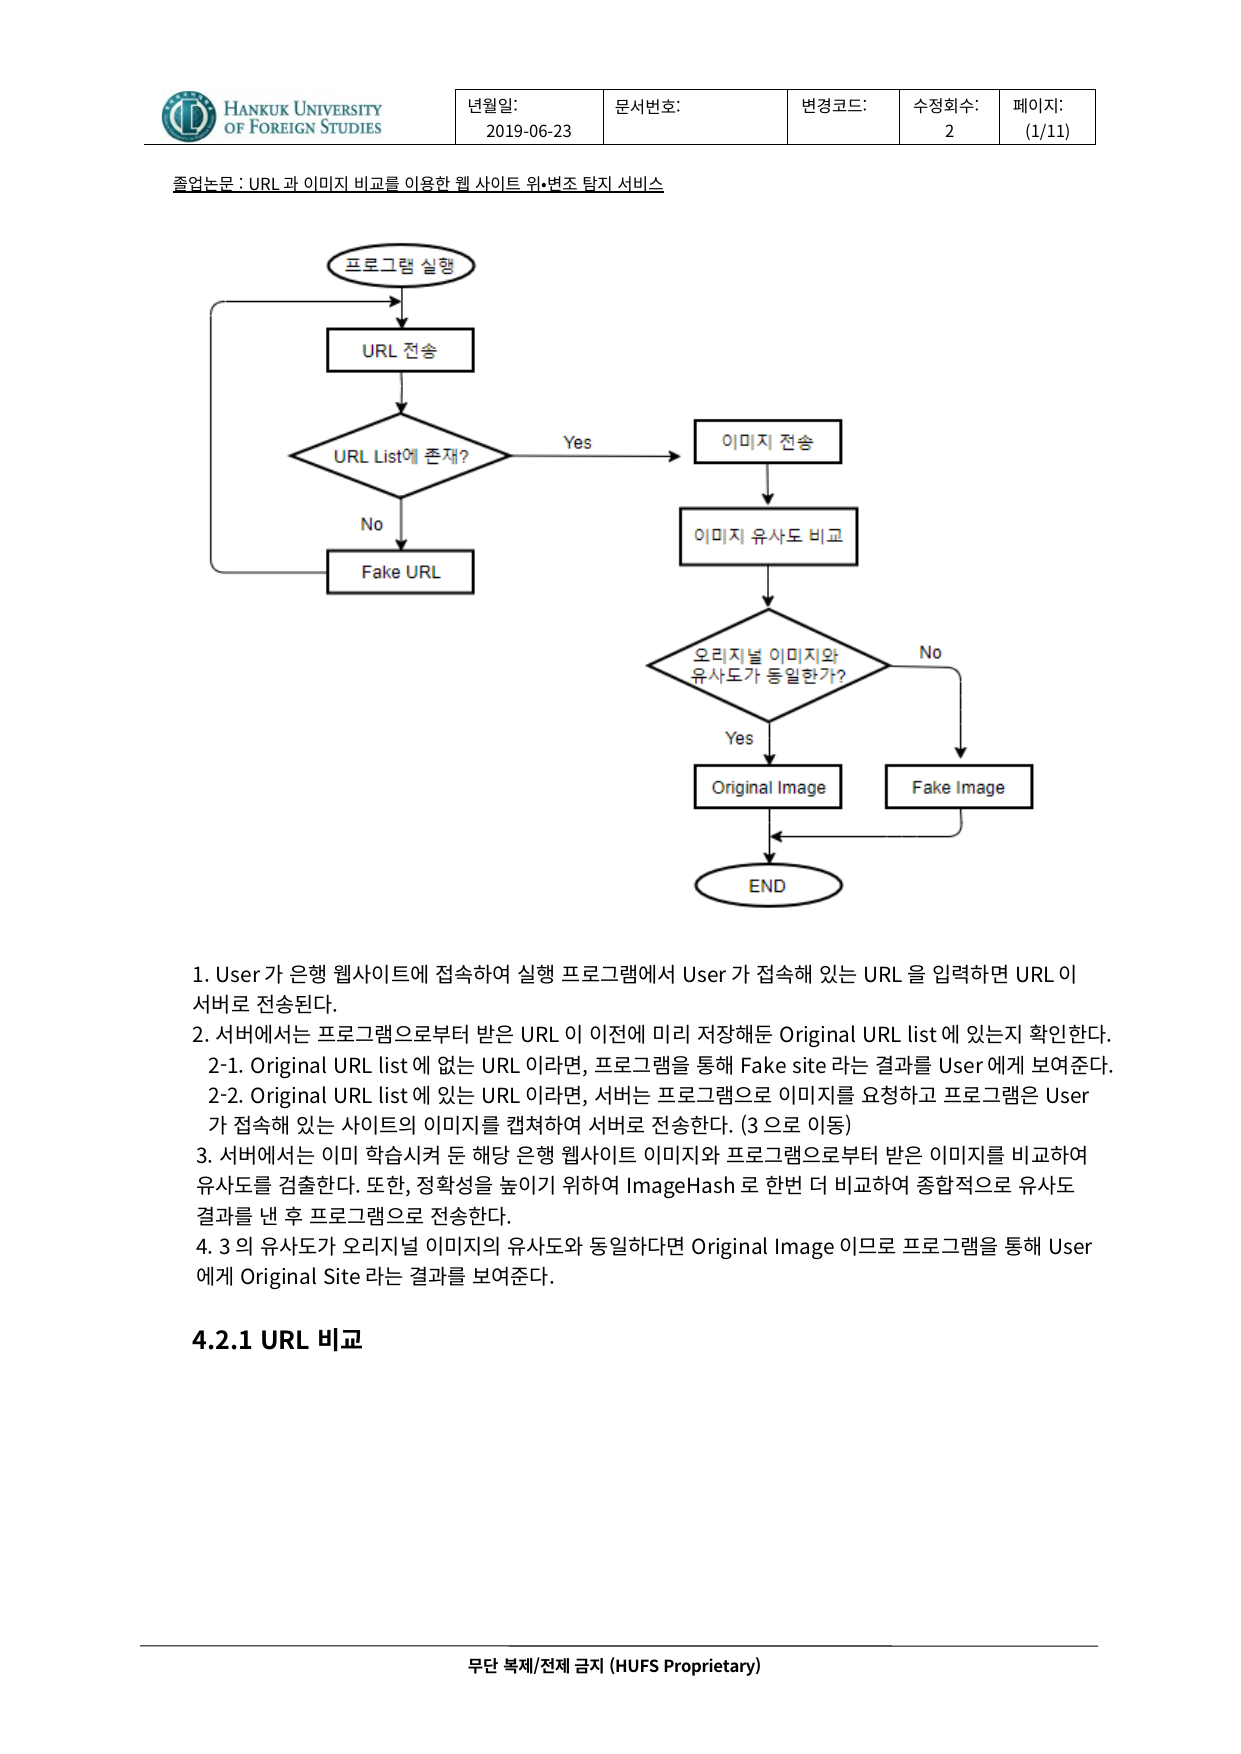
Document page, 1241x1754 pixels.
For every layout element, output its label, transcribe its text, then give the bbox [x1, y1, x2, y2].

text 4.2.1 URL 비교 [192, 1321, 792, 1357]
picture [175, 225, 1040, 922]
text 2-1. Original URL list에 없는 URL이라면, 프로그램을 통해 Fake site라는 결과를 User에게 보여준다. [208, 1049, 1109, 1079]
text 2-2. Original URL list에 있는 URL이라면, 서버는 프로그램으로 이미지를 요청하고 프로그램은 User가 접속해 있는 사이트의 이미지를 캡쳐하여 서버로 전송한다. (3으로 이동) [208, 1079, 1109, 1139]
picture [161, 89, 383, 143]
text 4. 3의 유사도가 오리지널 이미지의 유사도와 동일하다면 Original Image이므로 프로그램을 통해 User에게 Original Site라는 결과를 보여준다. [196, 1230, 1109, 1291]
text 3. 서버에서는 이미 학습시켜 둔 해당 은행 웹사이트 이미지와 프로그램으로부터 받은 이미지를 비교하여 유사도를 검출한다. 또한, 정확성을 높이기 위하여 ImageHash로 한번 더 비교하여 종합적으로 유사도 결과를 낸 후 프로그램으로 전송한다. [196, 1139, 1109, 1230]
text 1. User가 은행 웹사이트에 접속하여 실행 프로그램에서 User가 접속해 있는 URL을 입력하면 URL이 서버로 전송된다. [192, 958, 1109, 1019]
text 2. 서버에서는 프로그램으로부터 받은 URL이 이전에 미리 저장해둔 Original URL list에 있는지 확인한다. [192, 1019, 1109, 1049]
